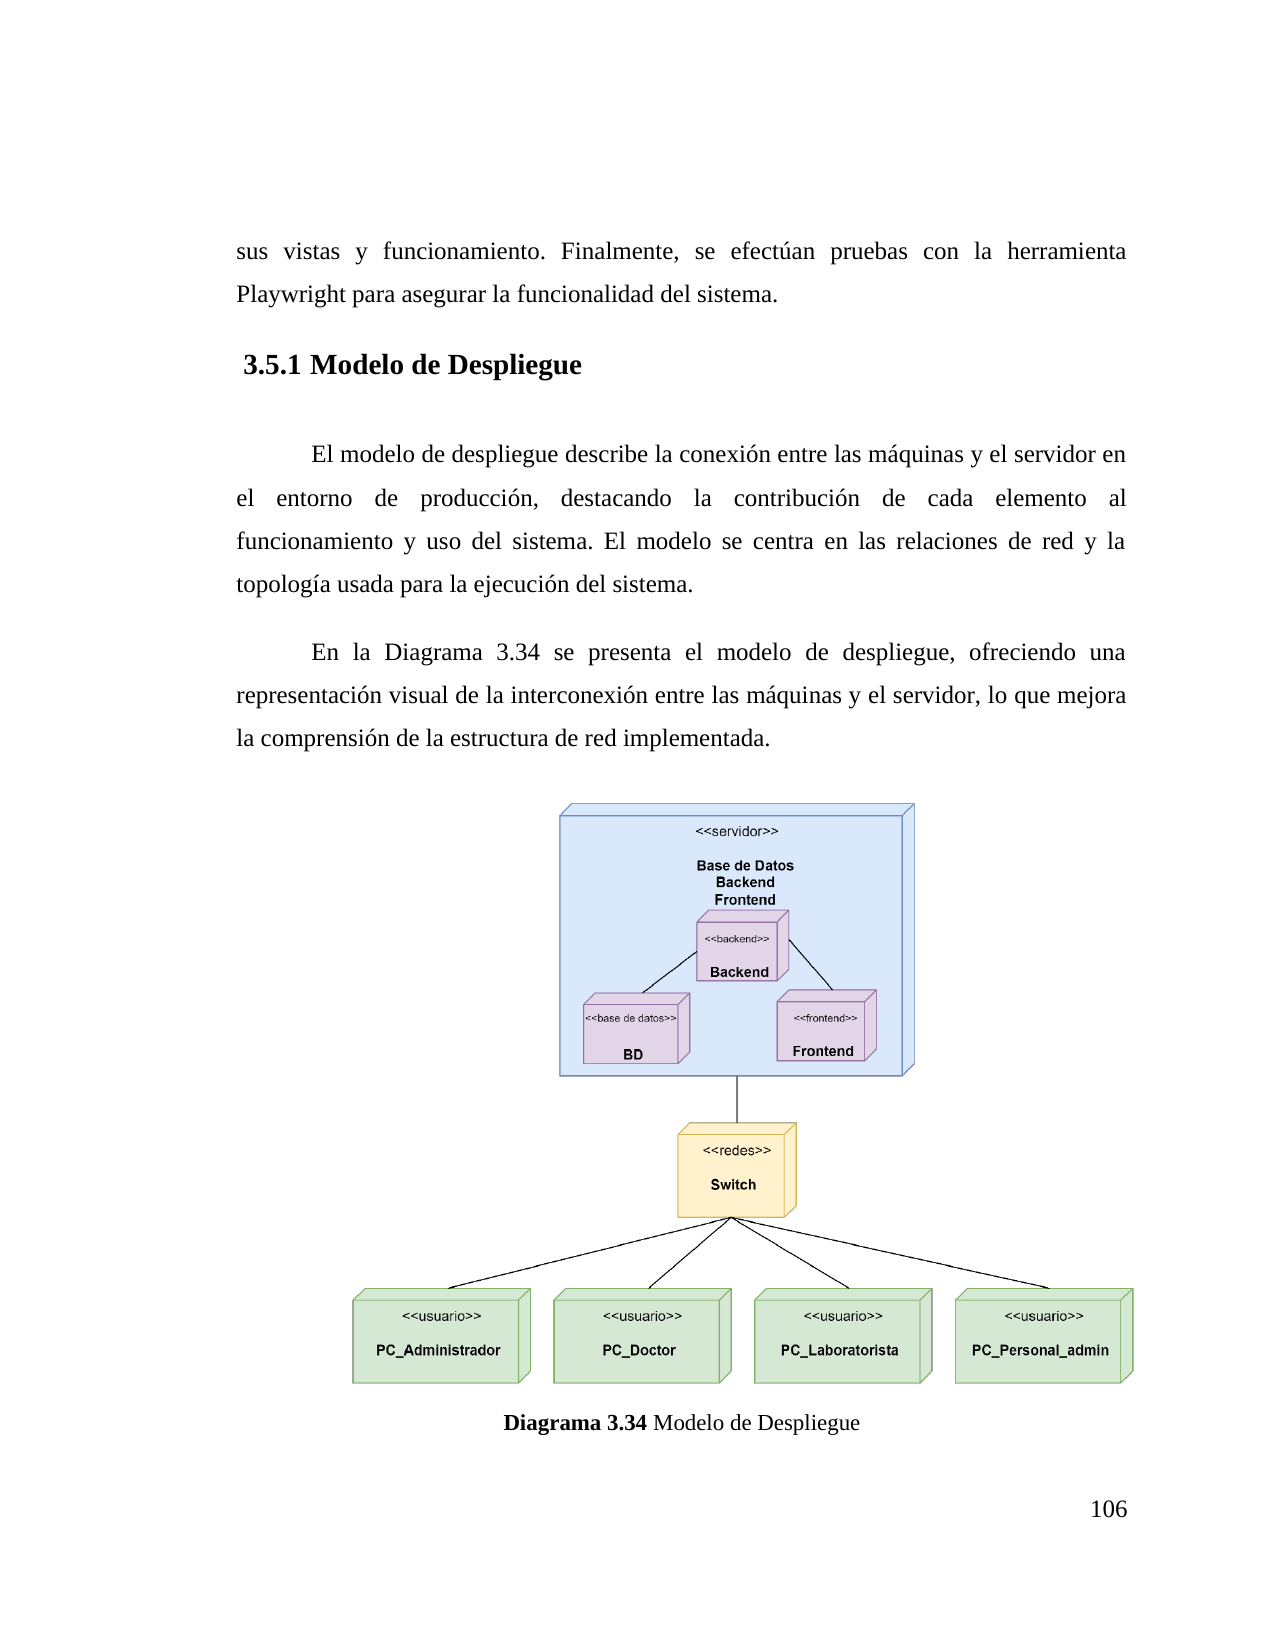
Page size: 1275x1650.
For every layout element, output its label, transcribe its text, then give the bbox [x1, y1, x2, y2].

text En la Diagrama 3.34 se presenta el modelo de despliegue, ofreciendo una representación visual de la interconexión entre las máquinas y el servidor, lo que mejora la comprensión de la estructura de red implementada. [236, 637, 1127, 752]
subtitle Modelo de Despliegue [243, 347, 1127, 381]
text Diagrama 3.34 Modelo de Despliegue [236, 1409, 1127, 1435]
text El modelo de despliegue describe la conexión entre las máquinas y el servidor en el entorno de producción, destacando la contribución de cada elemento al funcionamiento y uso del sistema. El modelo se centra en las relaciones de red y la topología usada para la ejecución del sistema. [236, 439, 1127, 598]
picture [311, 791, 1173, 1395]
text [236, 236, 1127, 308]
